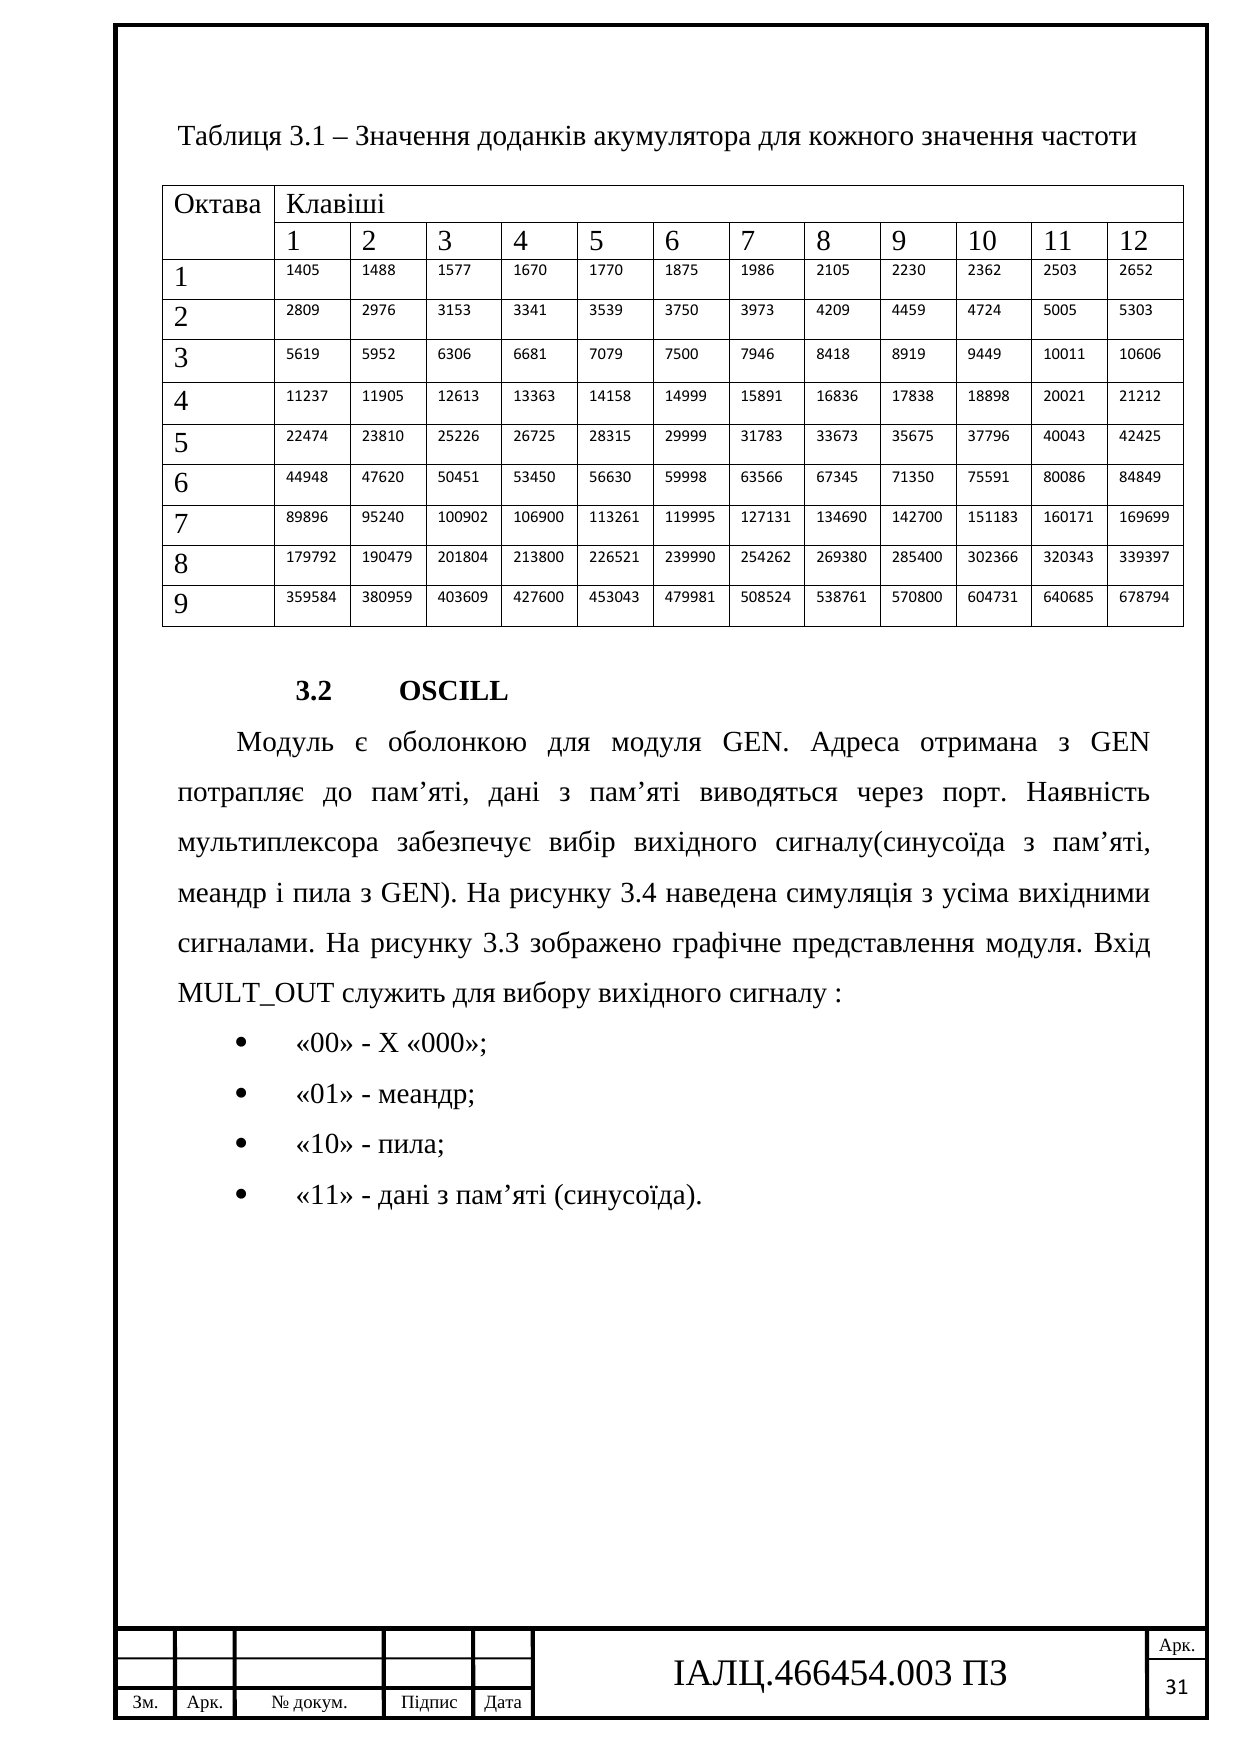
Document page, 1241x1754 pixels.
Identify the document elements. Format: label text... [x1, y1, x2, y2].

table_cell 15891 [730, 383, 804, 424]
table_cell 179792 [275, 546, 350, 585]
table_cell 3973 [730, 300, 804, 339]
table_cell 25226 [427, 425, 501, 464]
table_cell 151183 [957, 506, 1031, 545]
table_cell 100902 [427, 506, 501, 545]
table_cell 6 [163, 465, 274, 505]
table_cell 9449 [957, 340, 1031, 382]
table_cell 190479 [351, 546, 426, 585]
table_cell 2 [163, 300, 274, 339]
table_cell 59998 [654, 465, 729, 505]
table_cell 8 [163, 546, 274, 585]
table_cell 50451 [427, 465, 501, 505]
table_cell 169699 [1108, 506, 1183, 545]
table_cell 2976 [351, 300, 426, 339]
table_cell 10 [957, 223, 1031, 258]
table_cell 1405 [275, 260, 350, 298]
table_cell 359584 [275, 586, 350, 626]
table_cell 10606 [1108, 340, 1183, 382]
table_cell 142700 [881, 506, 956, 545]
table_cell 4 [163, 383, 274, 424]
list «11» - дані з пам’яті (синусоїда). [236, 1177, 1152, 1211]
table_cell 53450 [502, 465, 577, 505]
table_cell 37796 [957, 425, 1031, 464]
table_cell 226521 [578, 546, 653, 585]
table_cell 320343 [1032, 546, 1107, 585]
table_cell 1577 [427, 260, 501, 298]
table_cell 134690 [805, 506, 880, 545]
table_cell 4209 [805, 300, 880, 339]
table_cell 10011 [1032, 340, 1107, 382]
table_cell 160171 [1032, 506, 1107, 545]
table_cell 508524 [730, 586, 804, 626]
table_cell 1770 [578, 260, 653, 298]
table_cell 3 [427, 223, 501, 258]
table_cell 33673 [805, 425, 880, 464]
table_cell 570800 [881, 586, 956, 626]
table_cell 2503 [1032, 260, 1107, 298]
table_cell 3539 [578, 300, 653, 339]
table_cell 6681 [502, 340, 577, 382]
list Модуль є оболонкою для модуля GEN. Адреса отримана з GEN потрапляє до пам’яті, дані з пам’яті виводяться через порт. Наявність мультиплексора забезпечує вибір вихідного сигналу(синусоїда з пам’яті, меандр і пила з GEN). На рисунку 3.4 наведена симуляція з усіма вихідними сигналами. На рисунку 3.3 зображено графічне представлення модуля. Вхід MULT_OUT служить для вибору вихідного сигналу : [177, 724, 1152, 1009]
table_cell 67345 [805, 465, 880, 505]
table_cell 6 [654, 223, 729, 258]
table_cell 8 [805, 223, 880, 258]
table_cell 302366 [957, 546, 1031, 585]
table_cell 5619 [275, 340, 350, 382]
table_cell 3750 [654, 300, 729, 339]
table_cell 56630 [578, 465, 653, 505]
table_cell 5 [578, 223, 653, 258]
table_cell 604731 [957, 586, 1031, 626]
table_cell 47620 [351, 465, 426, 505]
table_cell 11 [1032, 223, 1107, 258]
list «00» - X «000»; [236, 1026, 1152, 1059]
list «01» - меандр; [236, 1076, 1152, 1110]
table_cell 7 [163, 506, 274, 545]
table_cell 380959 [351, 586, 426, 626]
table_cell 40043 [1032, 425, 1107, 464]
table_cell 18898 [957, 383, 1031, 424]
table_cell 63566 [730, 465, 804, 505]
table_cell 3341 [502, 300, 577, 339]
table_cell 22474 [275, 425, 350, 464]
table_cell 44948 [275, 465, 350, 505]
table_cell 7 [730, 223, 804, 258]
table_cell 538761 [805, 586, 880, 626]
table_cell 1488 [351, 260, 426, 298]
table_cell 21212 [1108, 383, 1183, 424]
table_cell 479981 [654, 586, 729, 626]
table_cell 1 [275, 223, 350, 258]
table_cell 7500 [654, 340, 729, 382]
table_cell 8418 [805, 340, 880, 382]
table_cell 9 [881, 223, 956, 258]
table_cell 119995 [654, 506, 729, 545]
table_cell 80086 [1032, 465, 1107, 505]
table_cell 29999 [654, 425, 729, 464]
table_cell 1 [163, 260, 274, 298]
table_cell 269380 [805, 546, 880, 585]
table_cell 35675 [881, 425, 956, 464]
table_cell 31783 [730, 425, 804, 464]
table_cell 71350 [881, 465, 956, 505]
table_cell 2809 [275, 300, 350, 339]
table_cell 678794 [1108, 586, 1183, 626]
table_cell 23810 [351, 425, 426, 464]
table_cell 2105 [805, 260, 880, 298]
table_cell 1670 [502, 260, 577, 298]
table_cell 339397 [1108, 546, 1183, 585]
table_cell 1875 [654, 260, 729, 298]
table_cell 20021 [1032, 383, 1107, 424]
table_cell 3 [163, 340, 274, 382]
table_cell 28315 [578, 425, 653, 464]
table_cell 5303 [1108, 300, 1183, 339]
list Таблиця 3.1 – Значення доданків акумулятора для кожного значення частоти [177, 118, 1152, 152]
table_cell 6306 [427, 340, 501, 382]
list OSCILL [236, 673, 1152, 707]
table_cell 113261 [578, 506, 653, 545]
table_cell 403609 [427, 586, 501, 626]
table_cell 5005 [1032, 300, 1107, 339]
table_cell 4724 [957, 300, 1031, 339]
table_cell 201804 [427, 546, 501, 585]
table_cell 640685 [1032, 586, 1107, 626]
table_cell 11905 [351, 383, 426, 424]
table_cell 7079 [578, 340, 653, 382]
table_cell 14999 [654, 383, 729, 424]
table_cell 254262 [730, 546, 804, 585]
table_cell 17838 [881, 383, 956, 424]
table_cell 127131 [730, 506, 804, 545]
table_cell 9 [163, 586, 274, 626]
table_cell 16836 [805, 383, 880, 424]
table_cell 12 [1108, 223, 1183, 258]
table_cell 239990 [654, 546, 729, 585]
table_cell 213800 [502, 546, 577, 585]
table_cell 14158 [578, 383, 653, 424]
table_cell 7946 [730, 340, 804, 382]
table_cell 12613 [427, 383, 501, 424]
table_cell 2 [351, 223, 426, 258]
table_cell 285400 [881, 546, 956, 585]
table_cell 2652 [1108, 260, 1183, 298]
table_cell 42425 [1108, 425, 1183, 464]
table_cell 2362 [957, 260, 1031, 298]
table_cell 5952 [351, 340, 426, 382]
table_cell 4459 [881, 300, 956, 339]
table_header Октава [163, 186, 274, 258]
table_cell 106900 [502, 506, 577, 545]
table_cell 4 [502, 223, 577, 258]
list «10» - пила; [236, 1126, 1152, 1160]
table_cell 75591 [957, 465, 1031, 505]
table_cell 427600 [502, 586, 577, 626]
table_cell 84849 [1108, 465, 1183, 505]
table_cell 11237 [275, 383, 350, 424]
table_cell 26725 [502, 425, 577, 464]
table_cell 13363 [502, 383, 577, 424]
table_cell 95240 [351, 506, 426, 545]
table_cell 5 [163, 425, 274, 464]
table_cell 1986 [730, 260, 804, 298]
table_cell 2230 [881, 260, 956, 298]
table_cell 453043 [578, 586, 653, 626]
table_cell 89896 [275, 506, 350, 545]
table_cell 3153 [427, 300, 501, 339]
table_cell 8919 [881, 340, 956, 382]
table_header Клавіші [275, 186, 1183, 222]
